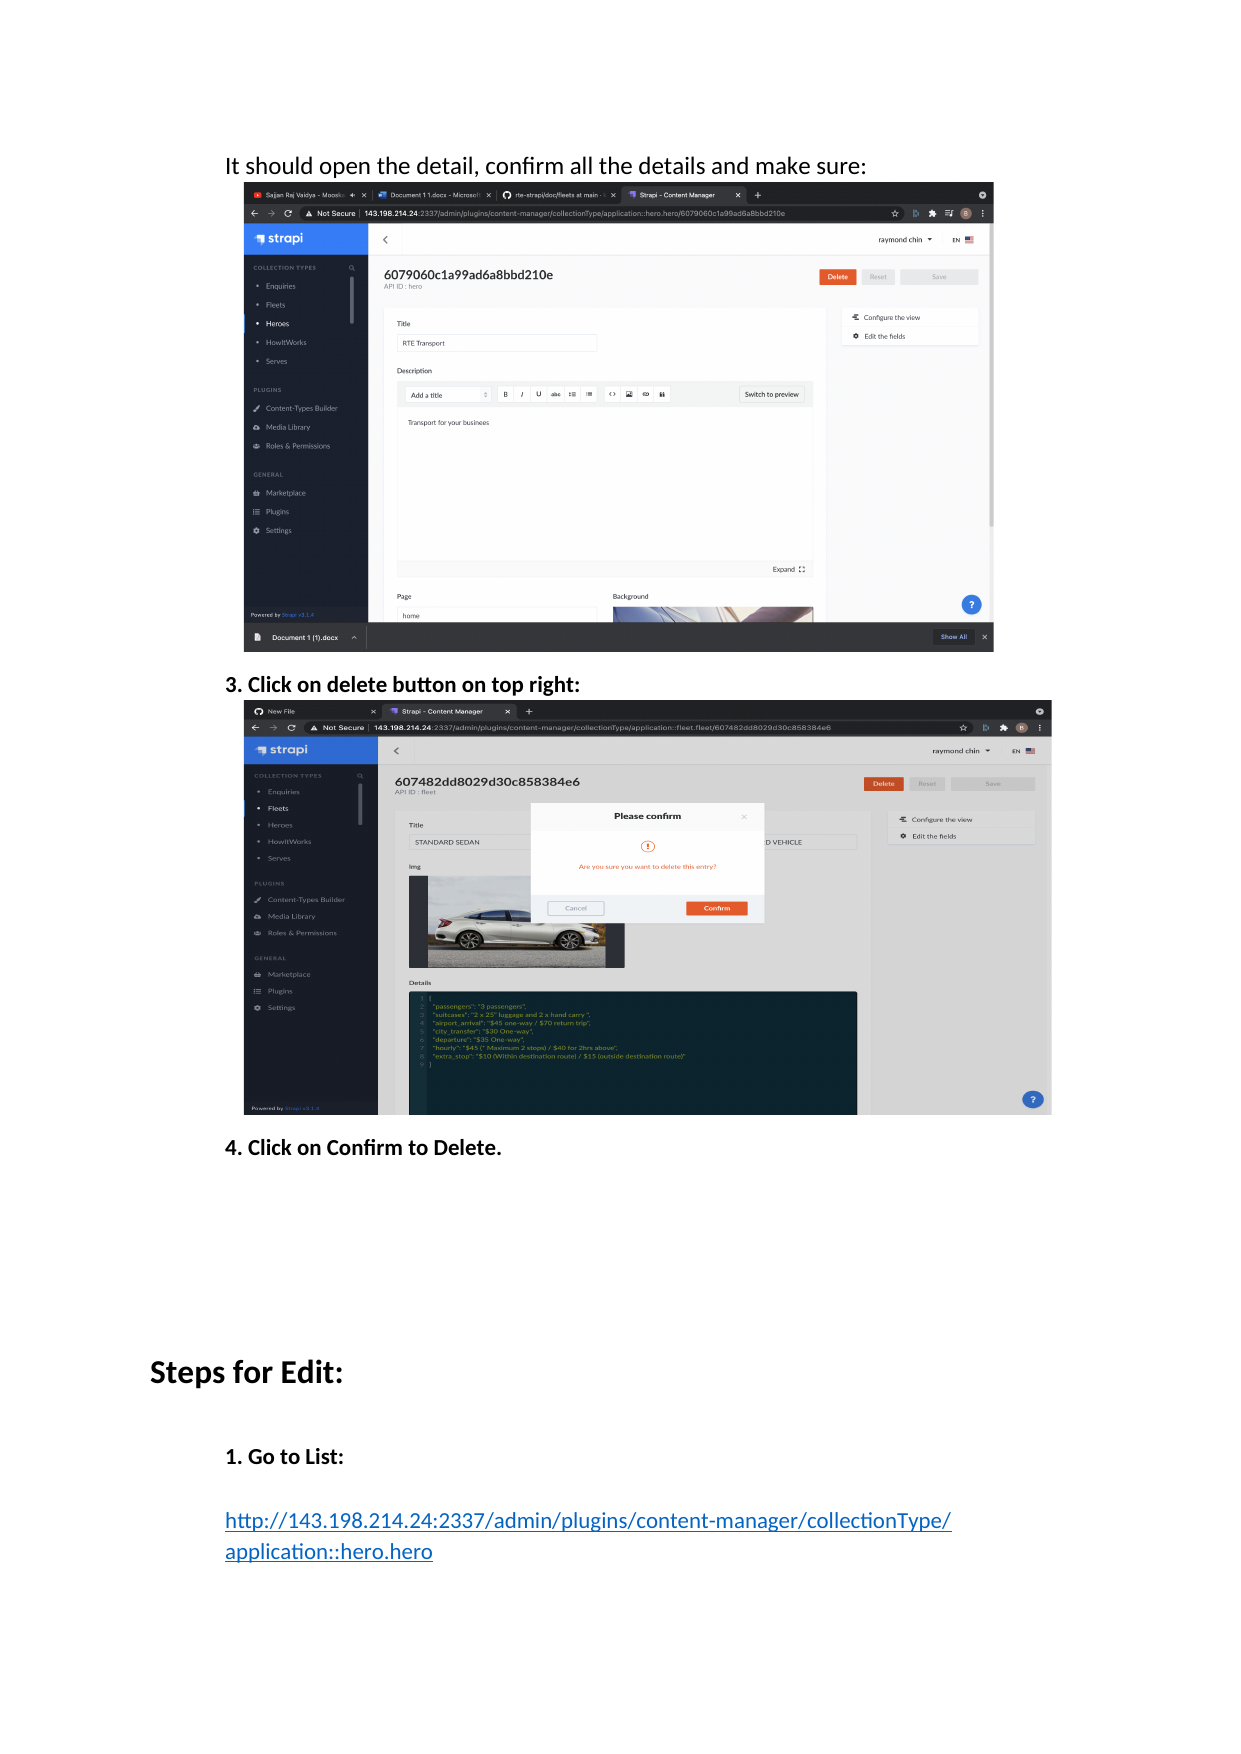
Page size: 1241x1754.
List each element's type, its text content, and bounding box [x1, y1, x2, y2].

text http://143.198.214.24:2337/admin/plugins/content-manager/collectionType/application::hero.hero [225, 1507, 1090, 1565]
subtitle 3. Click on delete button on top right: [225, 670, 1090, 698]
text It should open the detail, confirm all the details and make sure: [225, 150, 1090, 651]
subtitle Steps for Edit: [150, 1351, 1090, 1392]
subtitle 4. Click on Confirm to Delete. [225, 1133, 1090, 1161]
subtitle 1. Go to List: [225, 1442, 1090, 1470]
